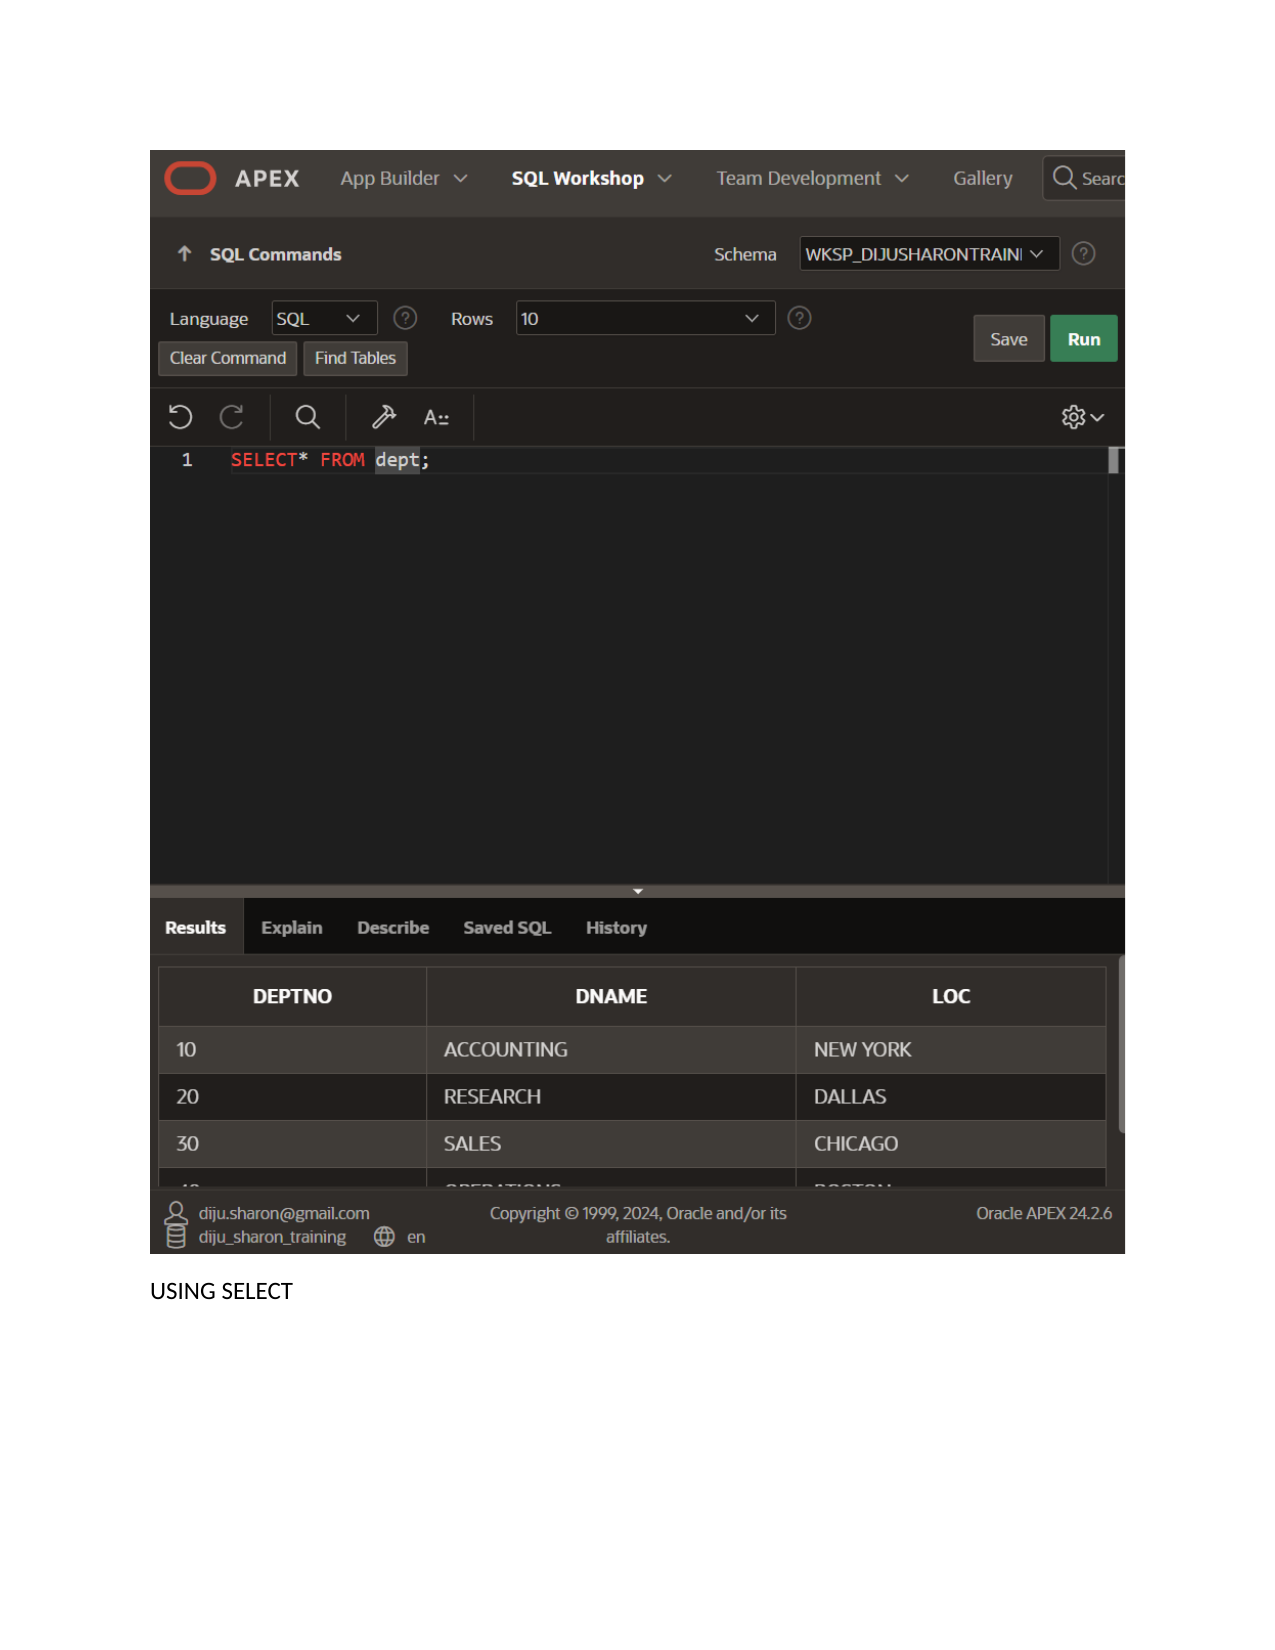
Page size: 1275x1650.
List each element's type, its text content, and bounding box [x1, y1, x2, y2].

picture [150, 150, 1125, 1254]
text USING SELECT [150, 1275, 1125, 1306]
